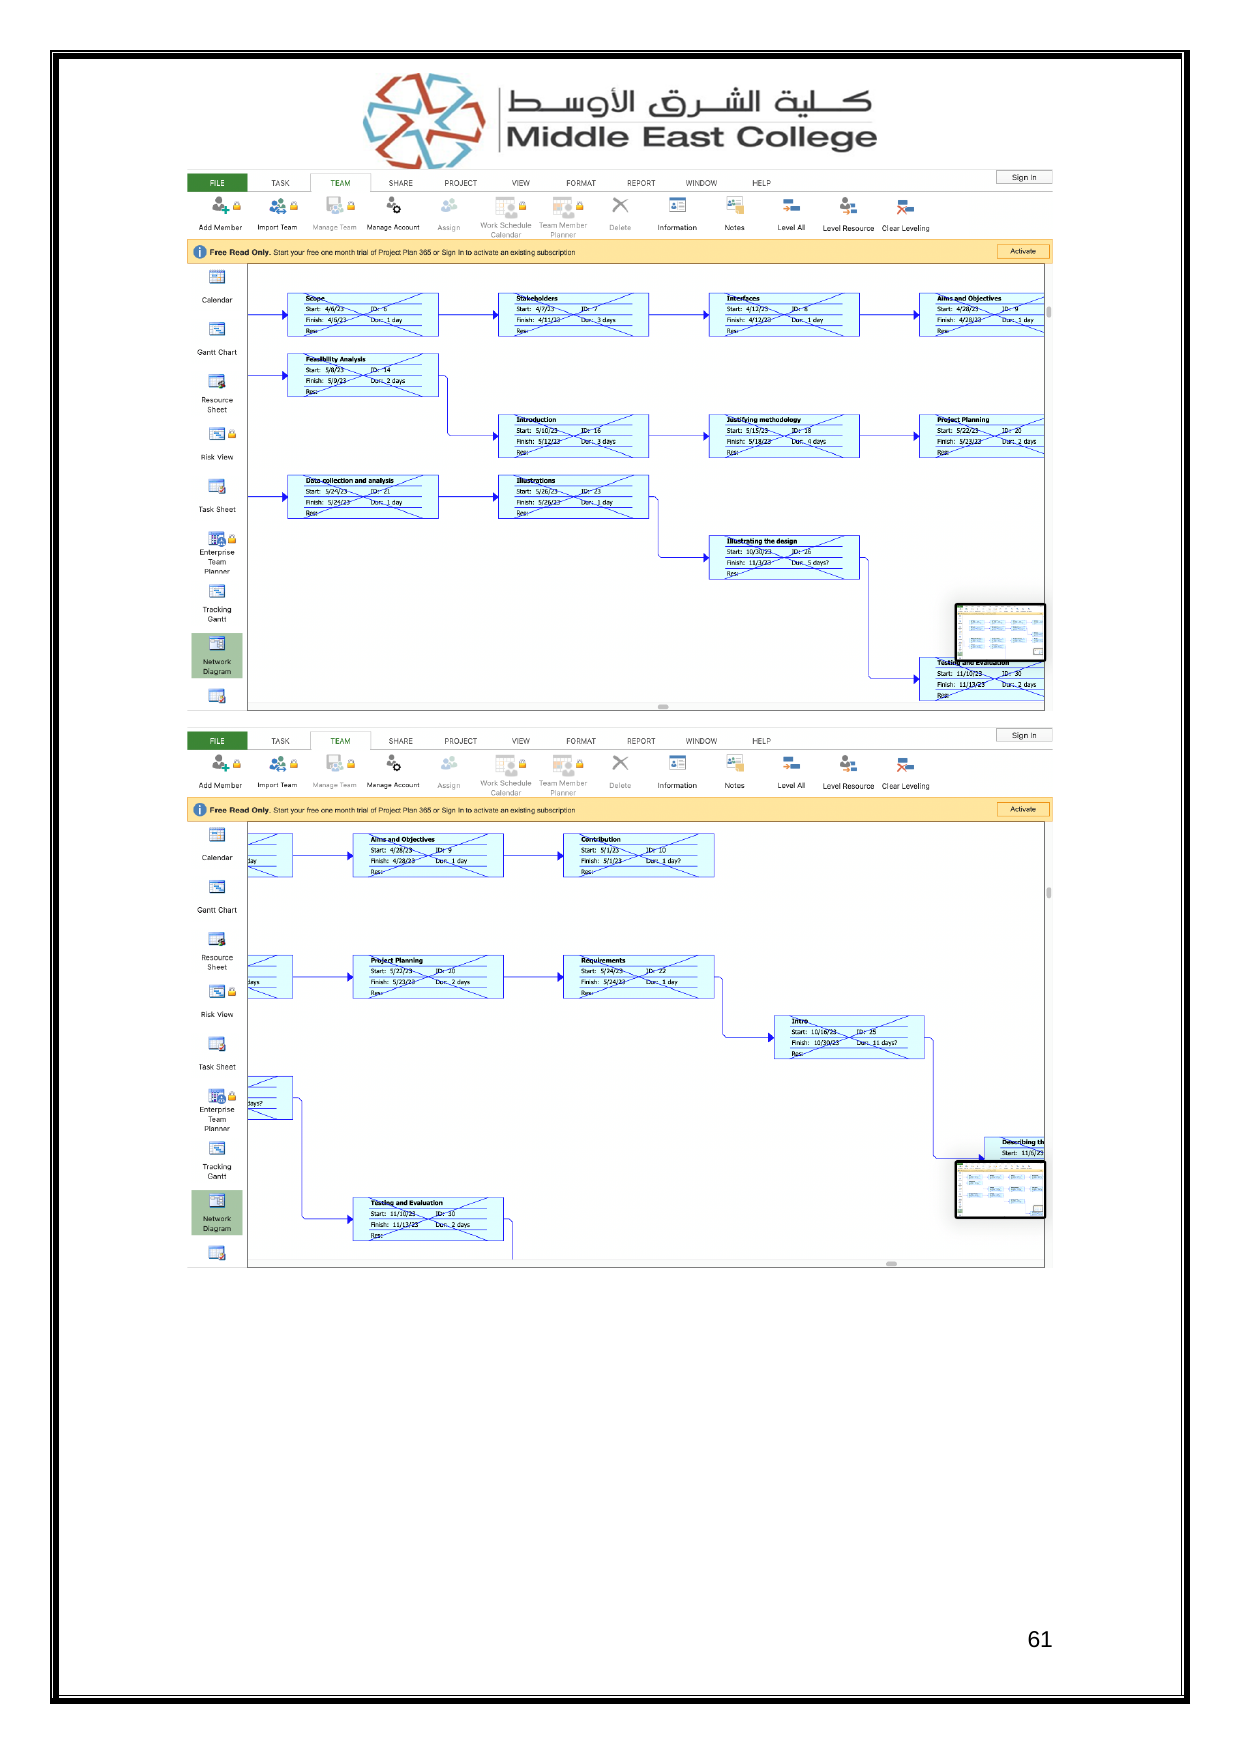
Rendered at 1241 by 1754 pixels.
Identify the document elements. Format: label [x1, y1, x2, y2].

picture [187, 727, 1053, 1268]
picture [187, 73, 1053, 711]
